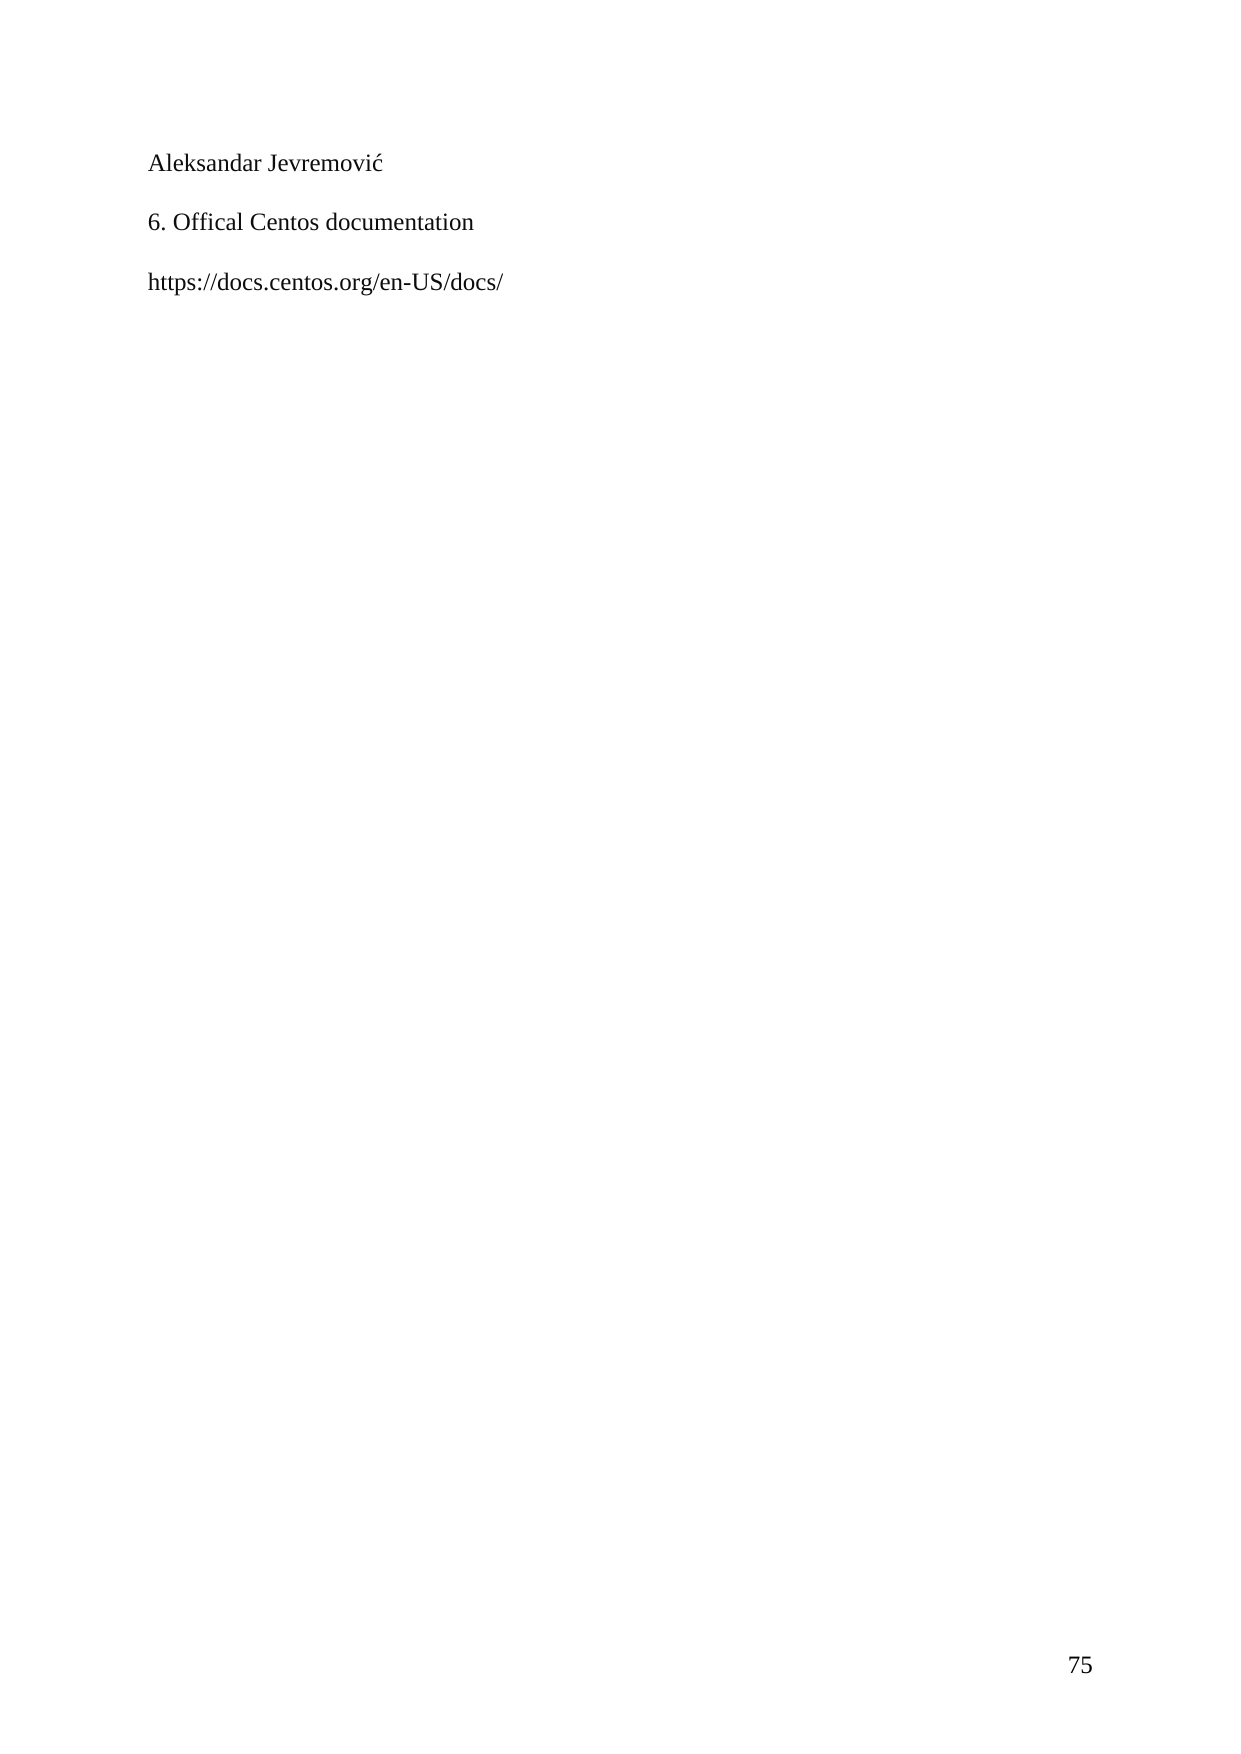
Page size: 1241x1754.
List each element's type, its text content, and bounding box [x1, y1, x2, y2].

text 6. Offical Centos documentation [148, 207, 1093, 236]
text Aleksandar Jevremović [148, 148, 1093, 176]
text https://docs.centos.org/en-US/docs/ [148, 267, 1093, 296]
